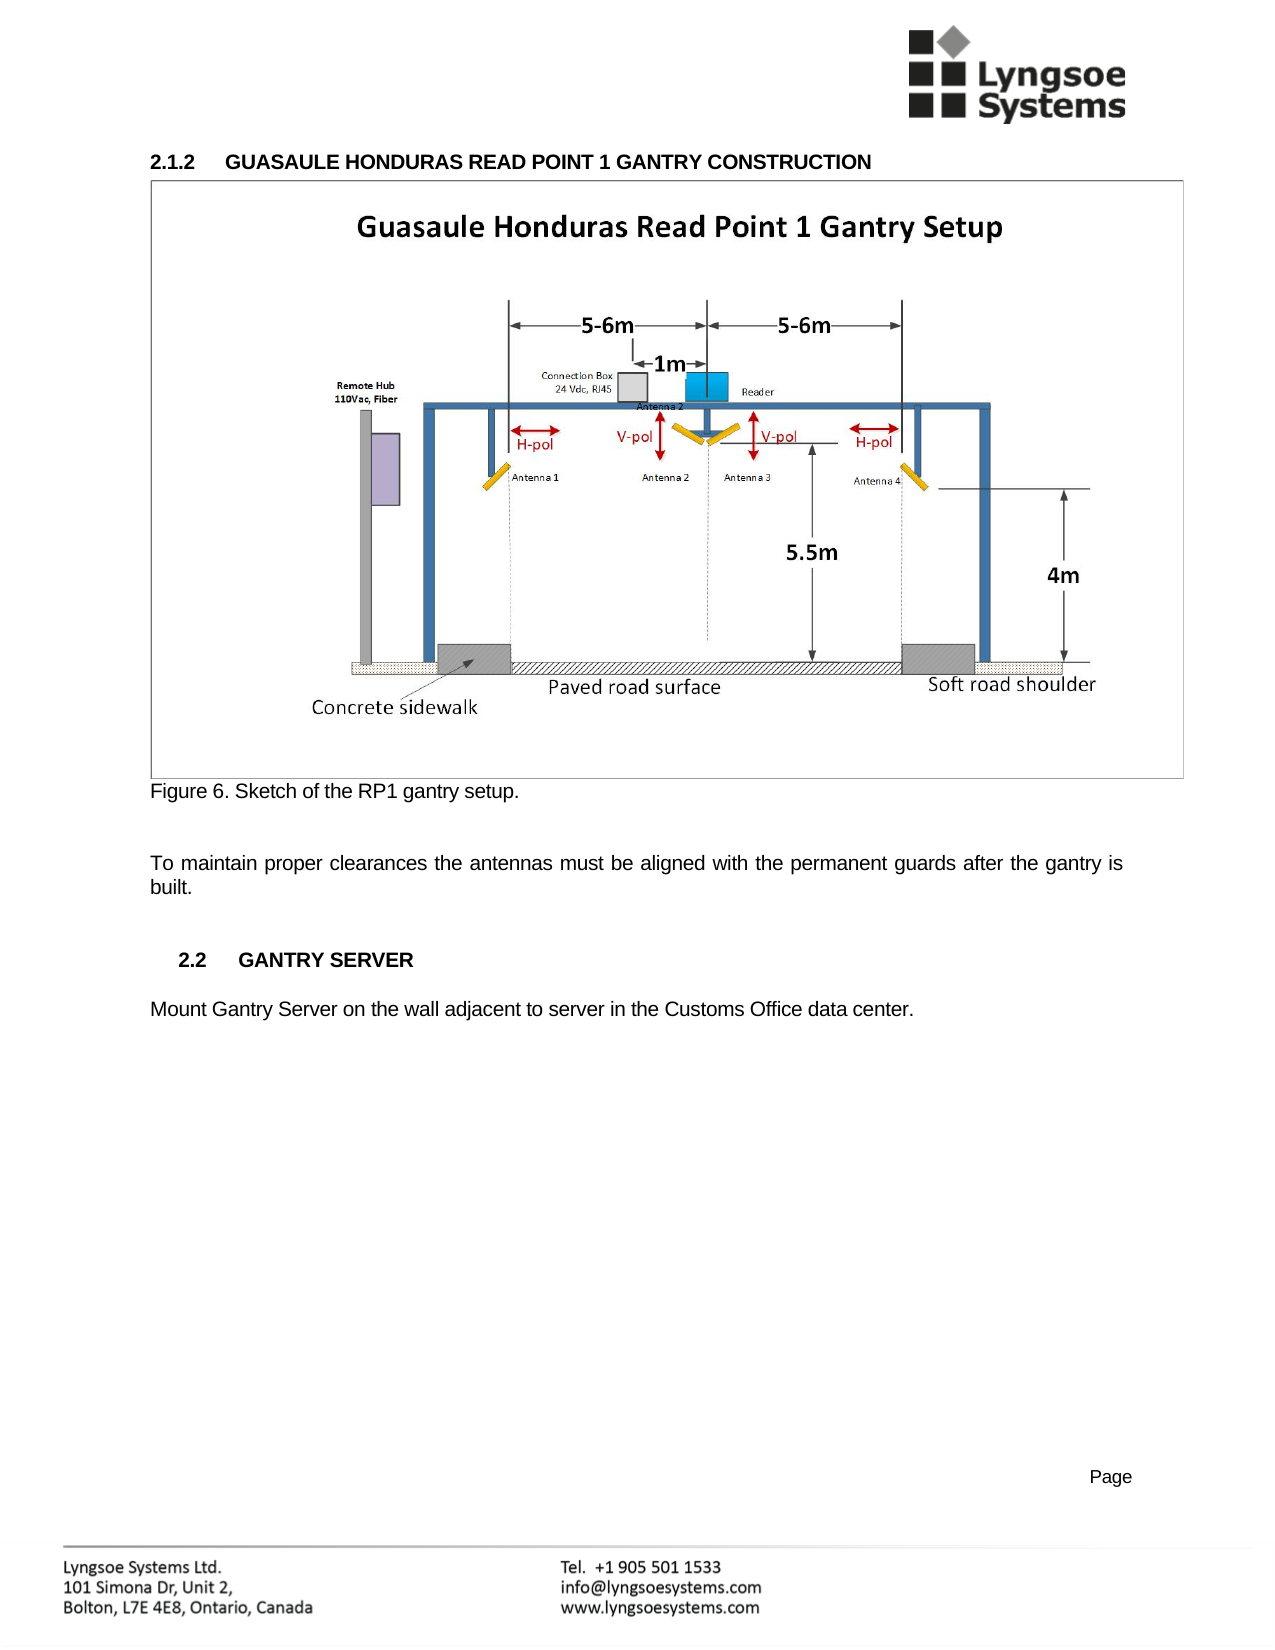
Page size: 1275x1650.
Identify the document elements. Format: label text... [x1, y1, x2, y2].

text To maintain proper clearances the antennas must be aligned with the permanent guards after the gantry is built. [150, 851, 1125, 899]
text Figure 6. Sketch of the RP1 gantry setup. [150, 779, 1125, 803]
text Mount Gantry Server on the wall adjacent to server in the Customs Office data center. [150, 997, 1125, 1021]
picture [909, 25, 1126, 124]
subtitle GUASAULE HONDURAS READ POINT 1 GANTRY CONSTRUCTION [150, 150, 1125, 174]
subtitle GANTRY SERVER [178, 948, 1125, 972]
picture [0, 1542, 1275, 1649]
picture [150, 180, 1184, 779]
